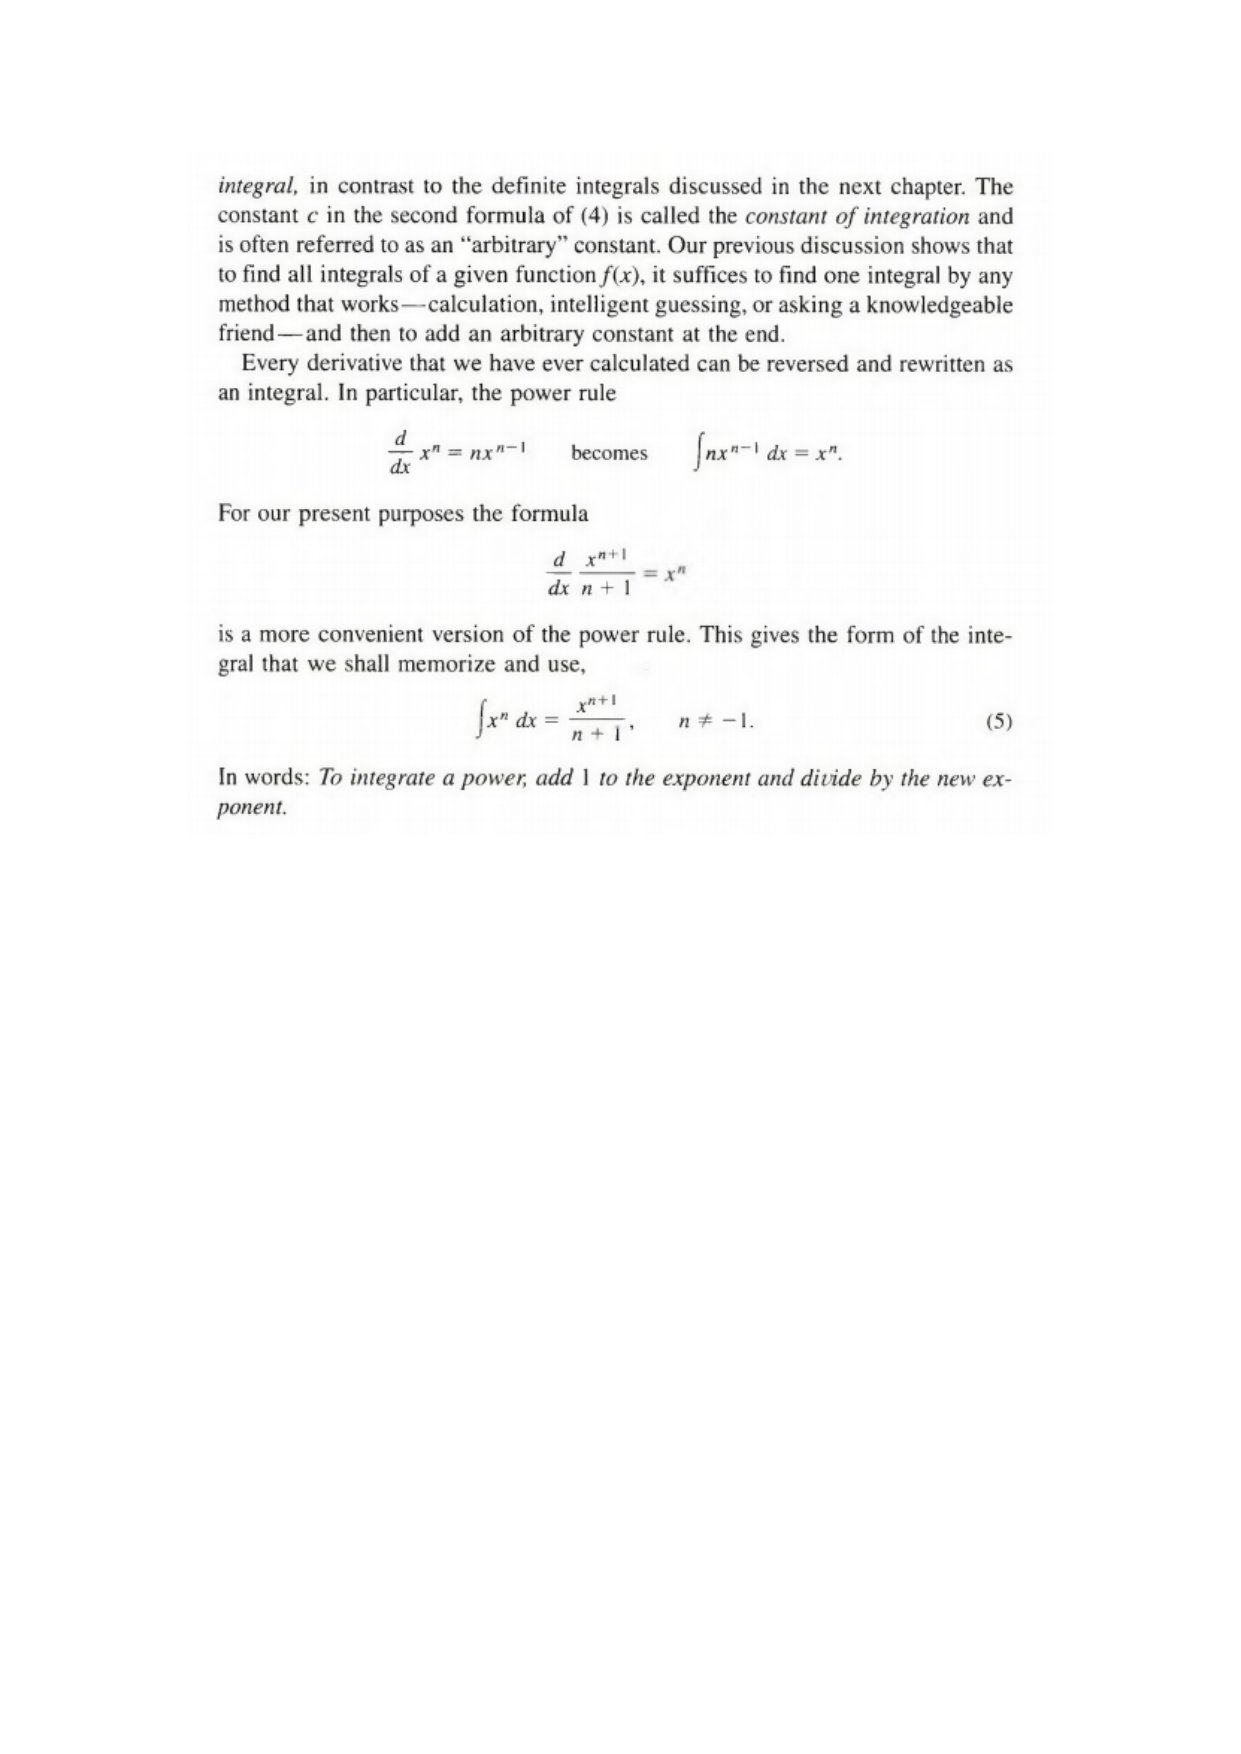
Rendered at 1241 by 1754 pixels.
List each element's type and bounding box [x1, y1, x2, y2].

picture [187, 152, 1053, 835]
